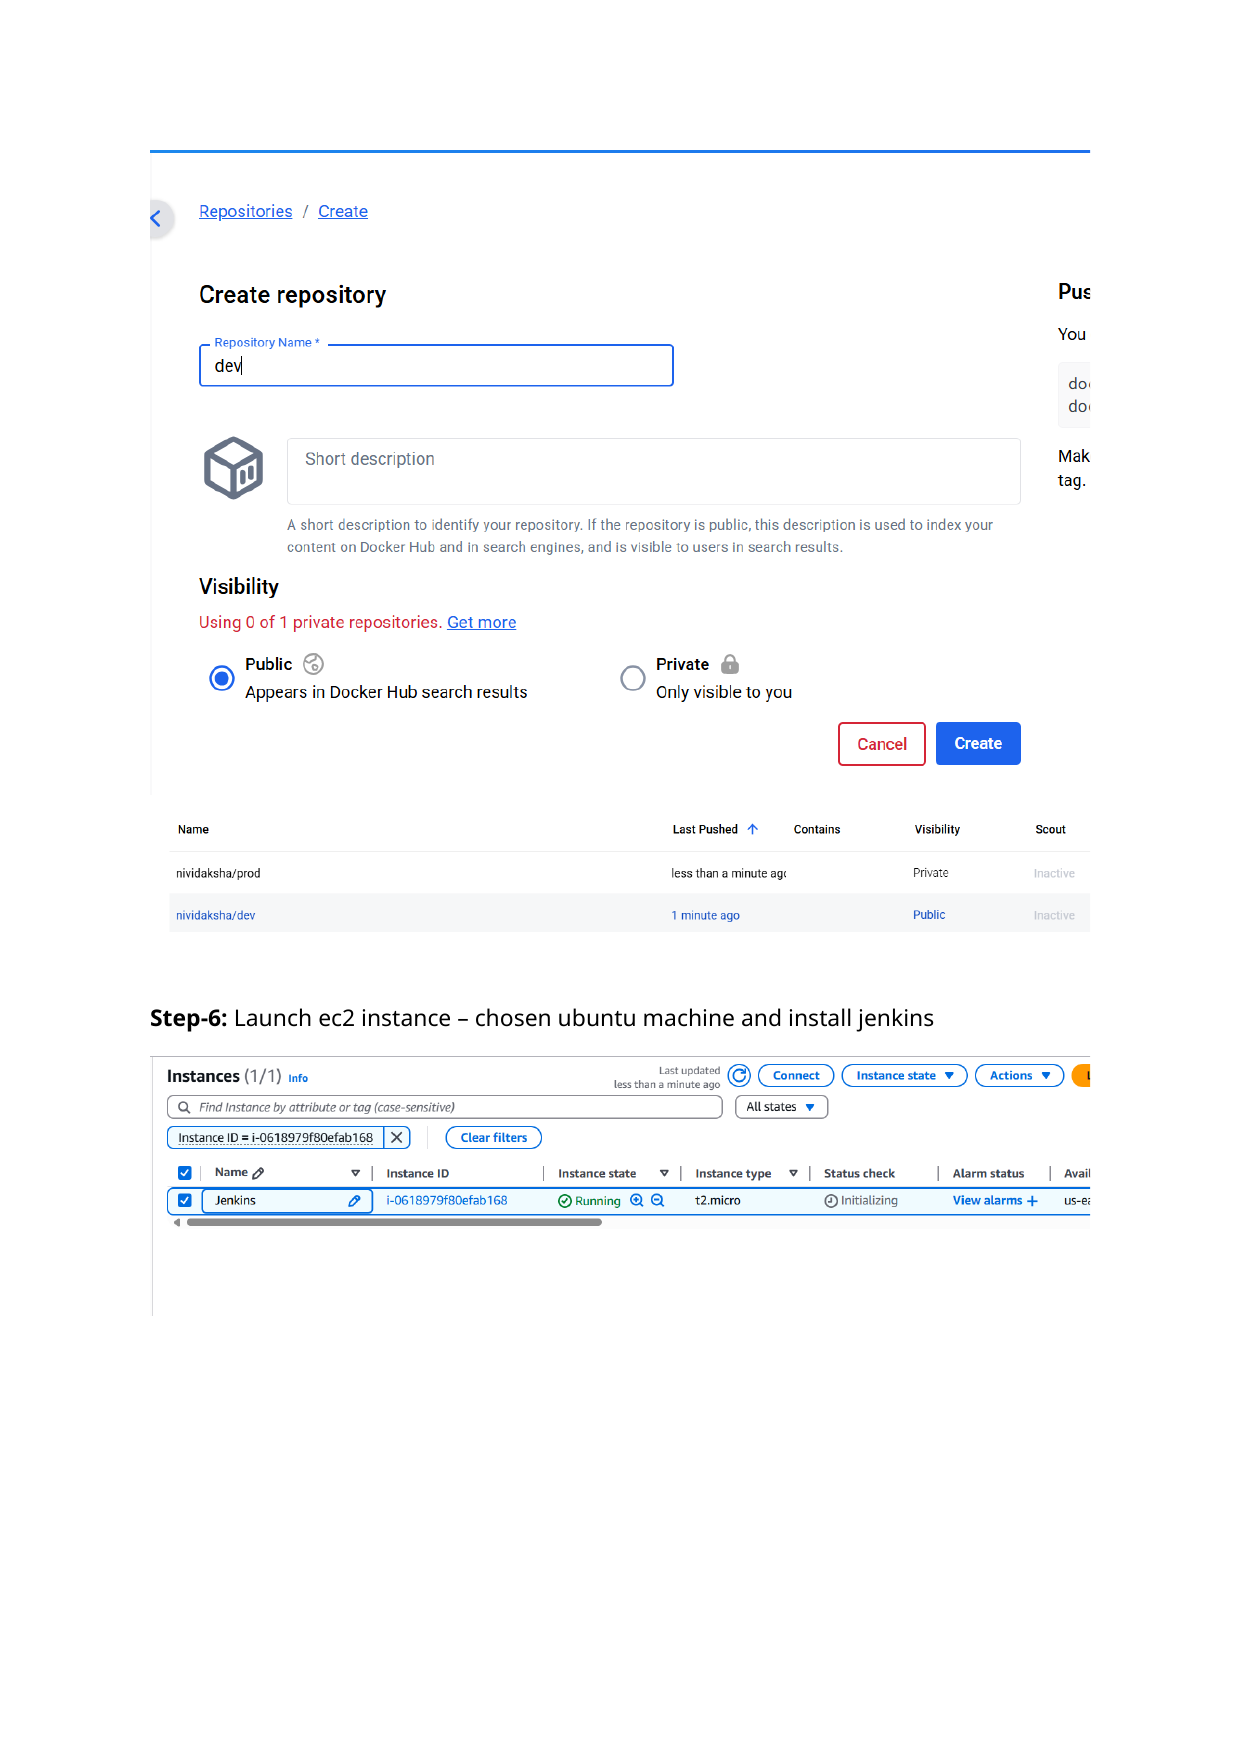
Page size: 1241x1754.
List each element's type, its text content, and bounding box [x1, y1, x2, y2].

picture [150, 1052, 1091, 1316]
picture [150, 150, 1091, 795]
picture [150, 813, 1091, 932]
text Step-6: Launch ec2 instance – chosen ubuntu machine and install jenkins [150, 1002, 1090, 1033]
